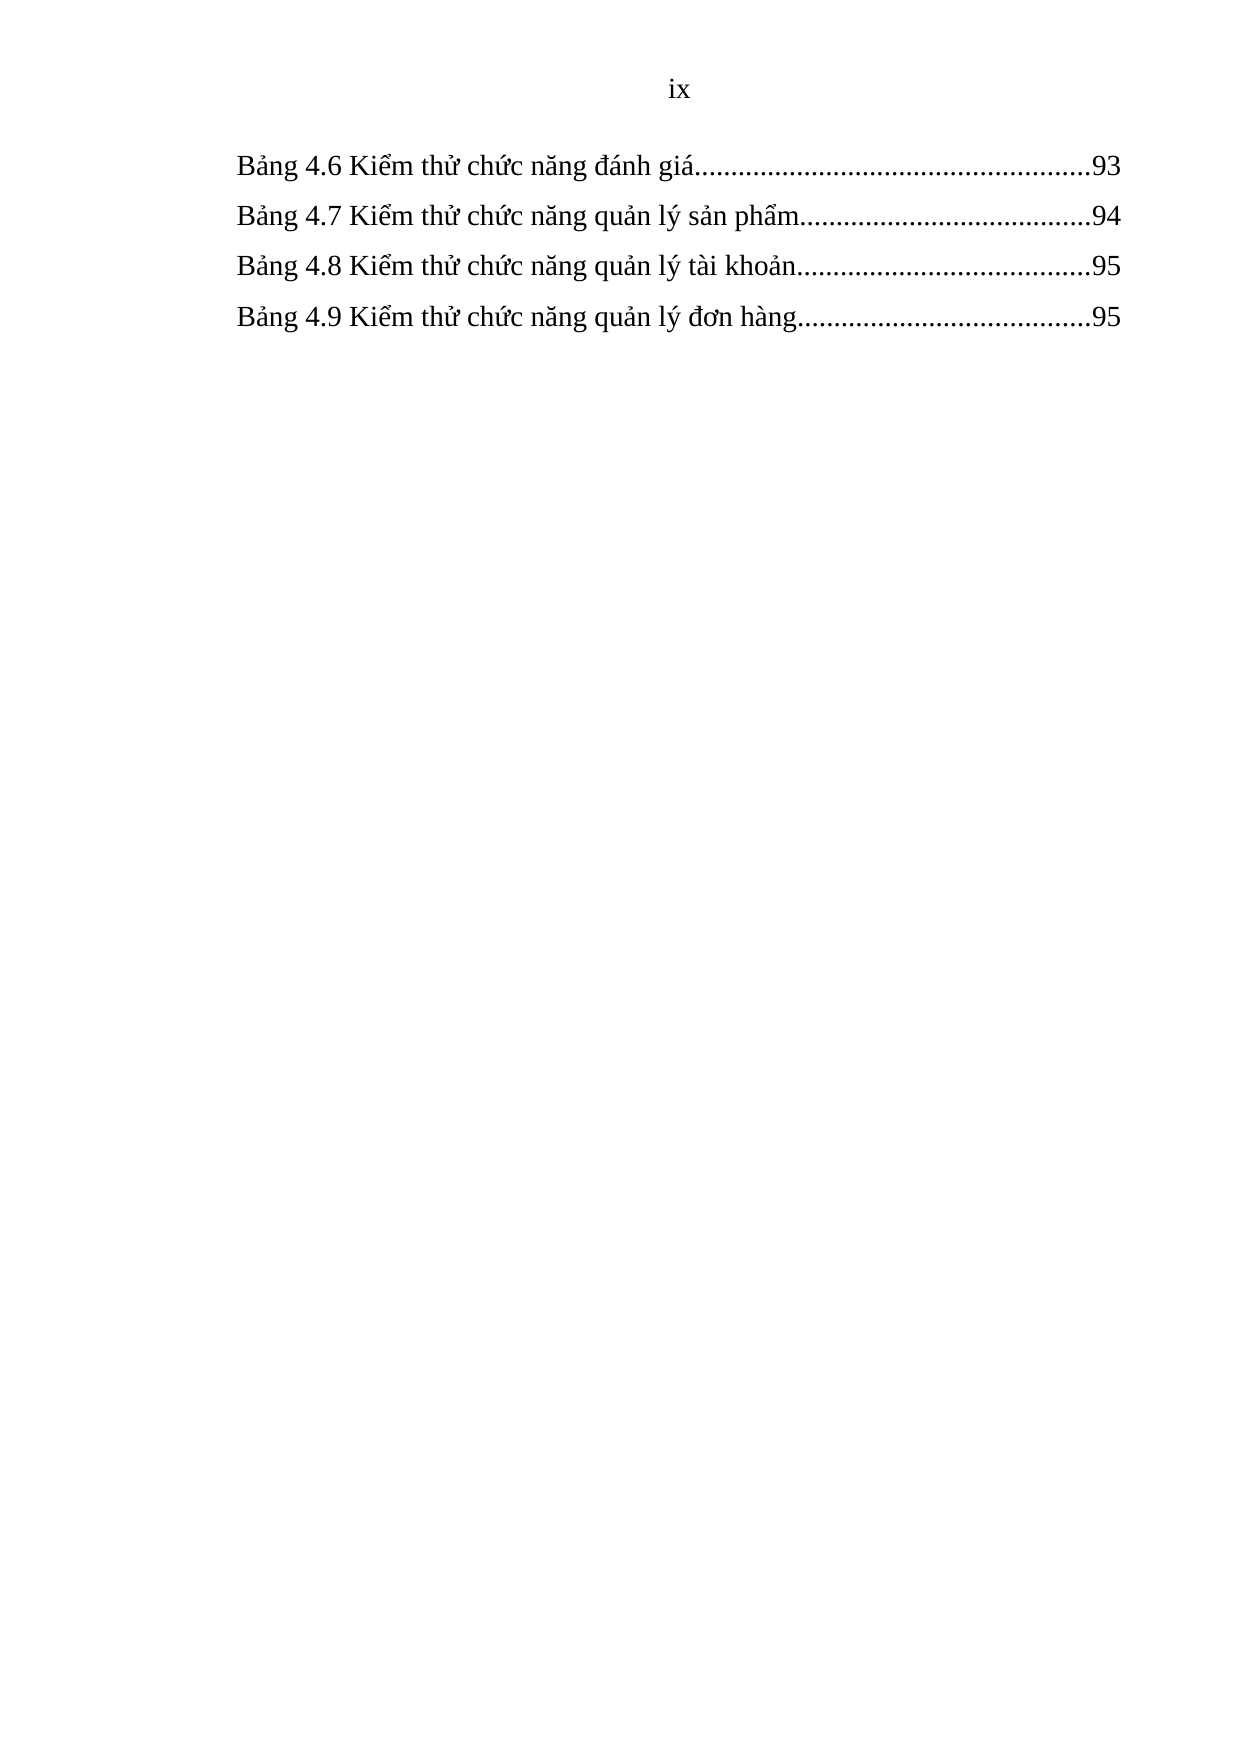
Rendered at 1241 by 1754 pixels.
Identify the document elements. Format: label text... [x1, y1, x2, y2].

text Bảng 4.8 Kiểm thử chức năng quản lý tài khoản 95 [207, 248, 1122, 282]
text Bảng 4.9 Kiểm thử chức năng quản lý đơn hàng 95 [207, 299, 1122, 332]
text Bảng 4.6 Kiểm thử chức năng đánh giá 93 [207, 148, 1122, 181]
text Bảng 4.7 Kiểm thử chức năng quản lý sản phẩm 94 [207, 198, 1122, 232]
